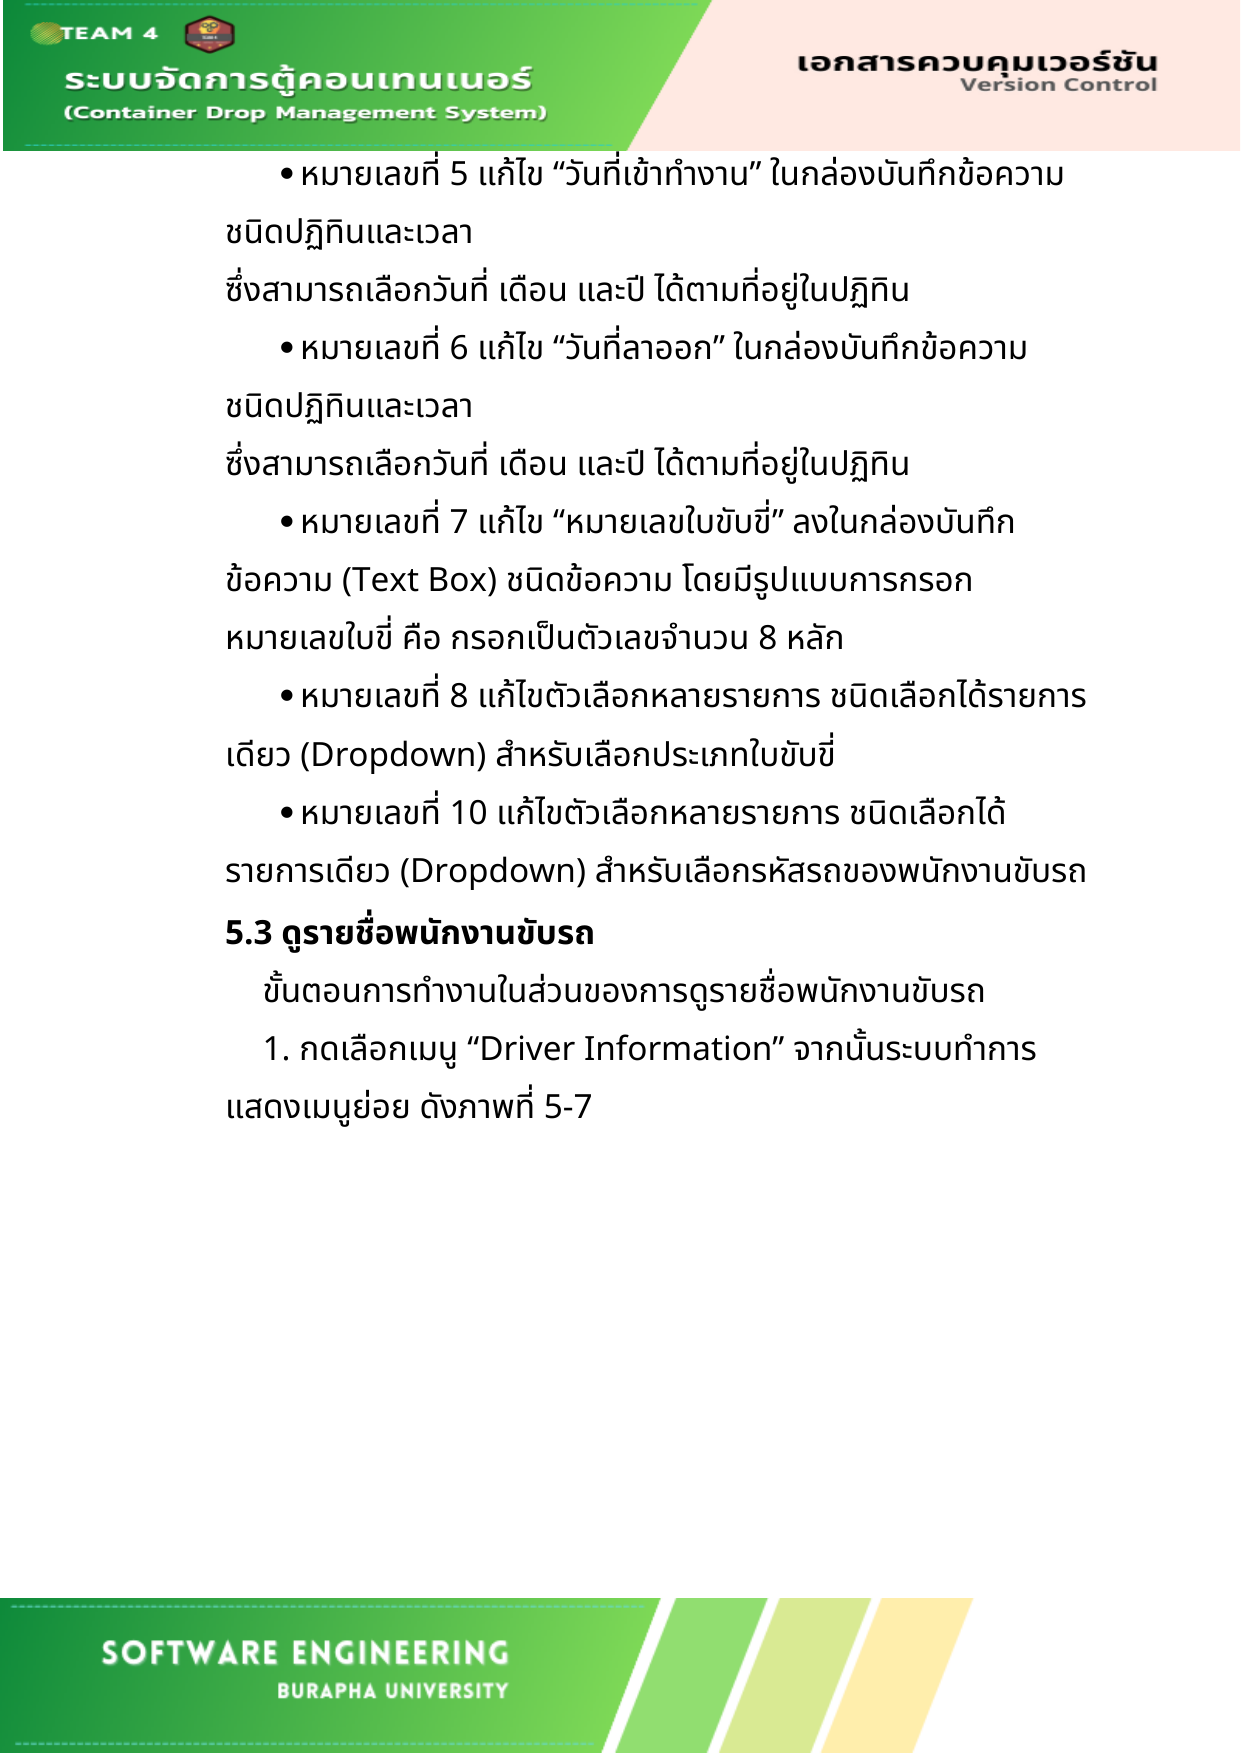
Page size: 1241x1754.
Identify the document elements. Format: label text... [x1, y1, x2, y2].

picture [0, 1598, 1238, 1753]
subtitle 5.3 ดูรายชื่อพนักงานขับรถ [225, 909, 1090, 959]
list หมายเลขที่ 8 แก้ไขตัวเลือกหลายรายการ ชนิดเลือกได้รายการเดียว (Dropdown) สำหรับเลือกประเภทใบขับขี่ [225, 672, 1090, 781]
text ขั้นตอนการทำงานในส่วนของการดูรายชื่อพนักงานขับรถ [225, 967, 1090, 1017]
list หมายเลขที่ 6 แก้ไข “วันที่ลาออก” ในกล่องบันทึกข้อความ ชนิดปฏิทินและเวลา ซึ่งสามารถเลือกวันที่ เดือน และปี ได้ตามที่อยู่ในปฏิทิน [225, 324, 1090, 490]
list หมายเลขที่ 10 แก้ไขตัวเลือกหลายรายการ ชนิดเลือกได้รายการเดียว (Dropdown) สำหรับเลือกรหัสรถของพนักงานขับรถ [225, 788, 1090, 897]
picture [3, 0, 1241, 151]
list หมายเลขที่ 5 แก้ไข “วันที่เข้าทำงาน” ในกล่องบันทึกข้อความ ชนิดปฏิทินและเวลา ซึ่งสามารถเลือกวันที่ เดือน และปี ได้ตามที่อยู่ในปฏิทิน [225, 150, 1090, 316]
text 1. กดเลือกเมนู “Driver Information” จากนั้นระบบทำการแสดงเมนูย่อย ดังภาพที่ 5-7 [225, 1025, 1090, 1134]
list หมายเลขที่ 7 แก้ไข “หมายเลขใบขับขี่” ลงในกล่องบันทึกข้อความ (Text Box) ชนิดข้อความ โดยมีรูปแบบการกรอกหมายเลขใบขี่ คือ กรอกเป็นตัวเลขจำนวน 8 หลัก [225, 498, 1090, 665]
